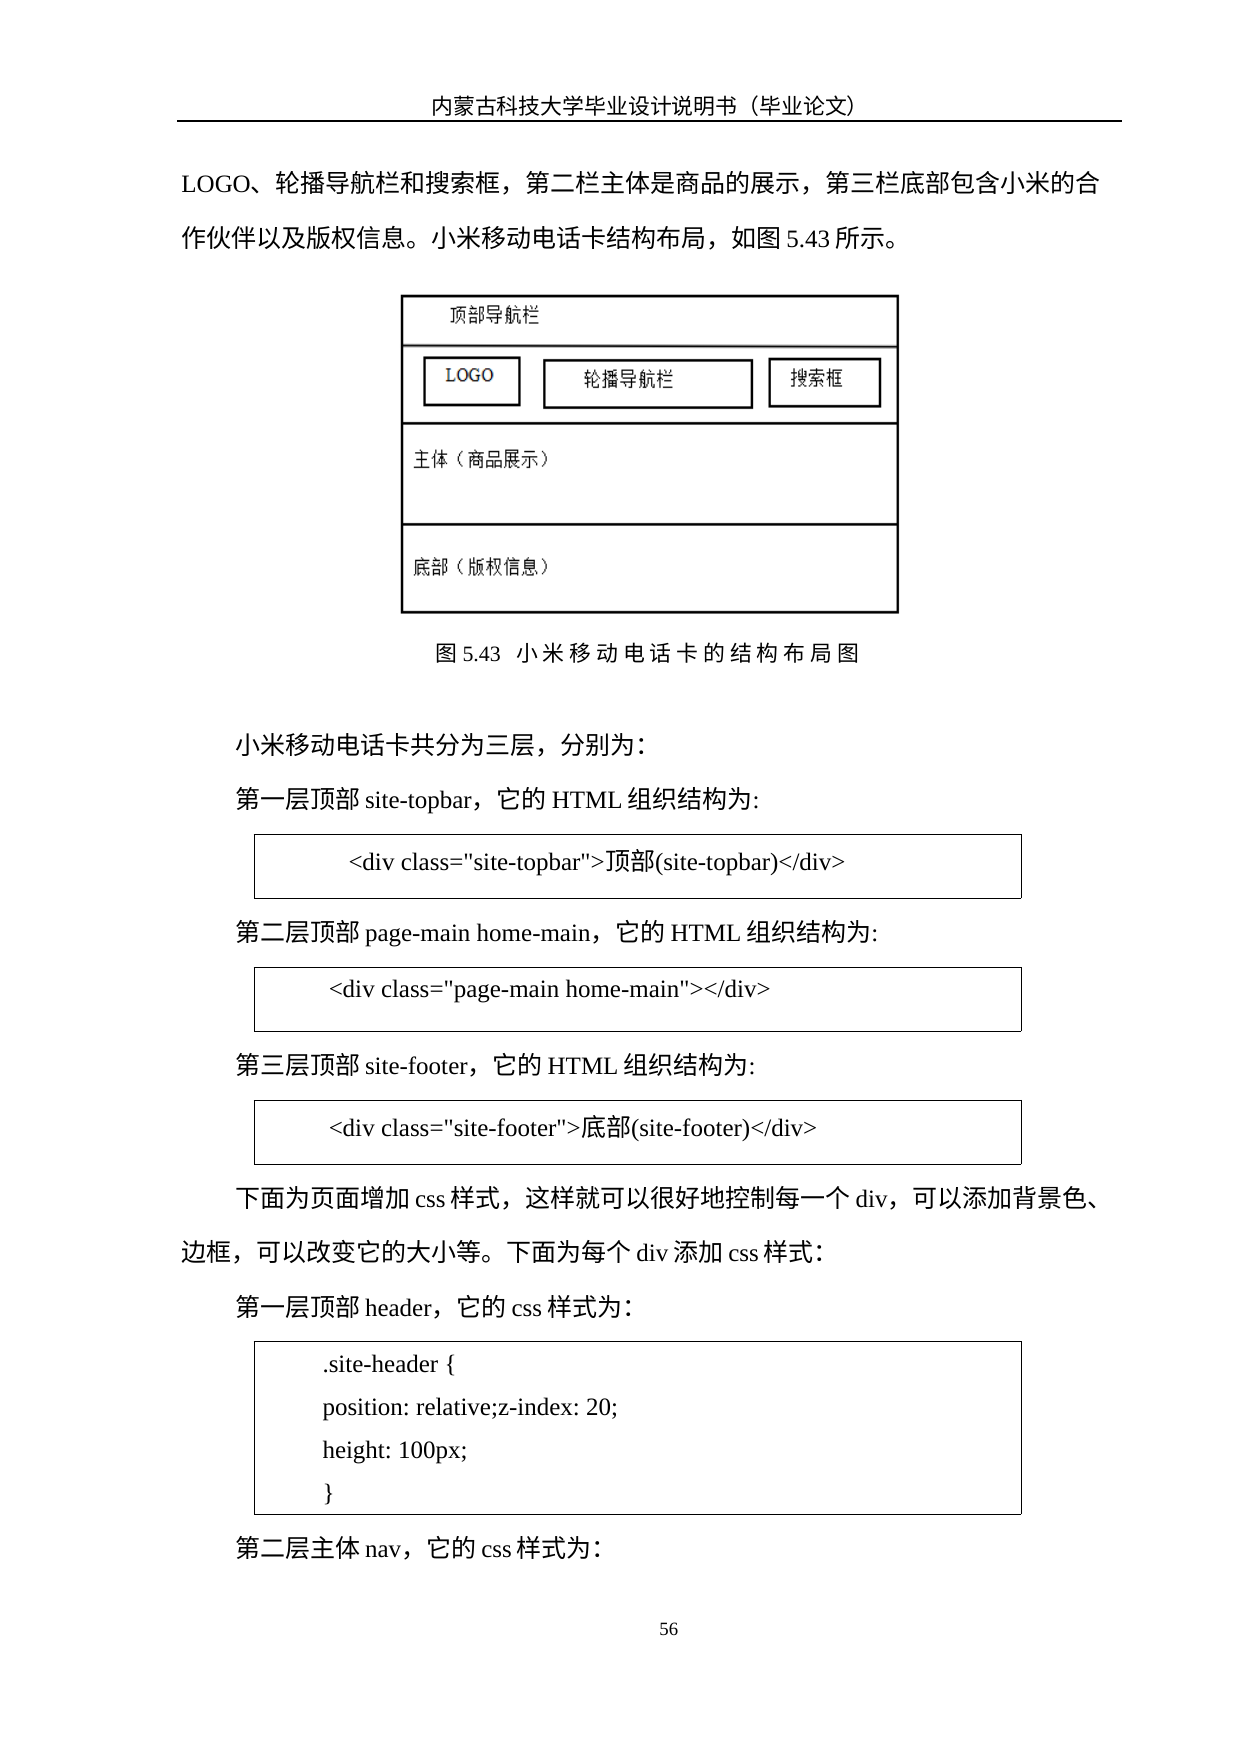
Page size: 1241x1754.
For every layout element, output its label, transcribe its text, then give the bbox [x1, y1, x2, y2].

text 小米移动电话卡共分为三层，分别为： [181, 725, 1118, 762]
picture [395, 292, 905, 619]
text 下面为页面增加css样式，这样就可以很好地控制每一个div，可以添加背景色、边框，可以改变它的大小等。下面为每个div添加css样式： [181, 1178, 1118, 1269]
text 第一层顶部site-topbar，它的HTML组织结构为: [181, 780, 1118, 816]
text 第一层顶部header，它的css样式为： [181, 1287, 1118, 1323]
text 图5.43 小米移动电话卡的结构布局图 [181, 632, 1118, 671]
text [181, 164, 1118, 254]
text 第二层主体nav，它的css样式为： [181, 1528, 1118, 1564]
text 第二层顶部page-main home-main，它的HTML组织结构为: [181, 913, 1118, 949]
text 第三层顶部site-footer，它的HTML组织结构为: [181, 1045, 1118, 1082]
